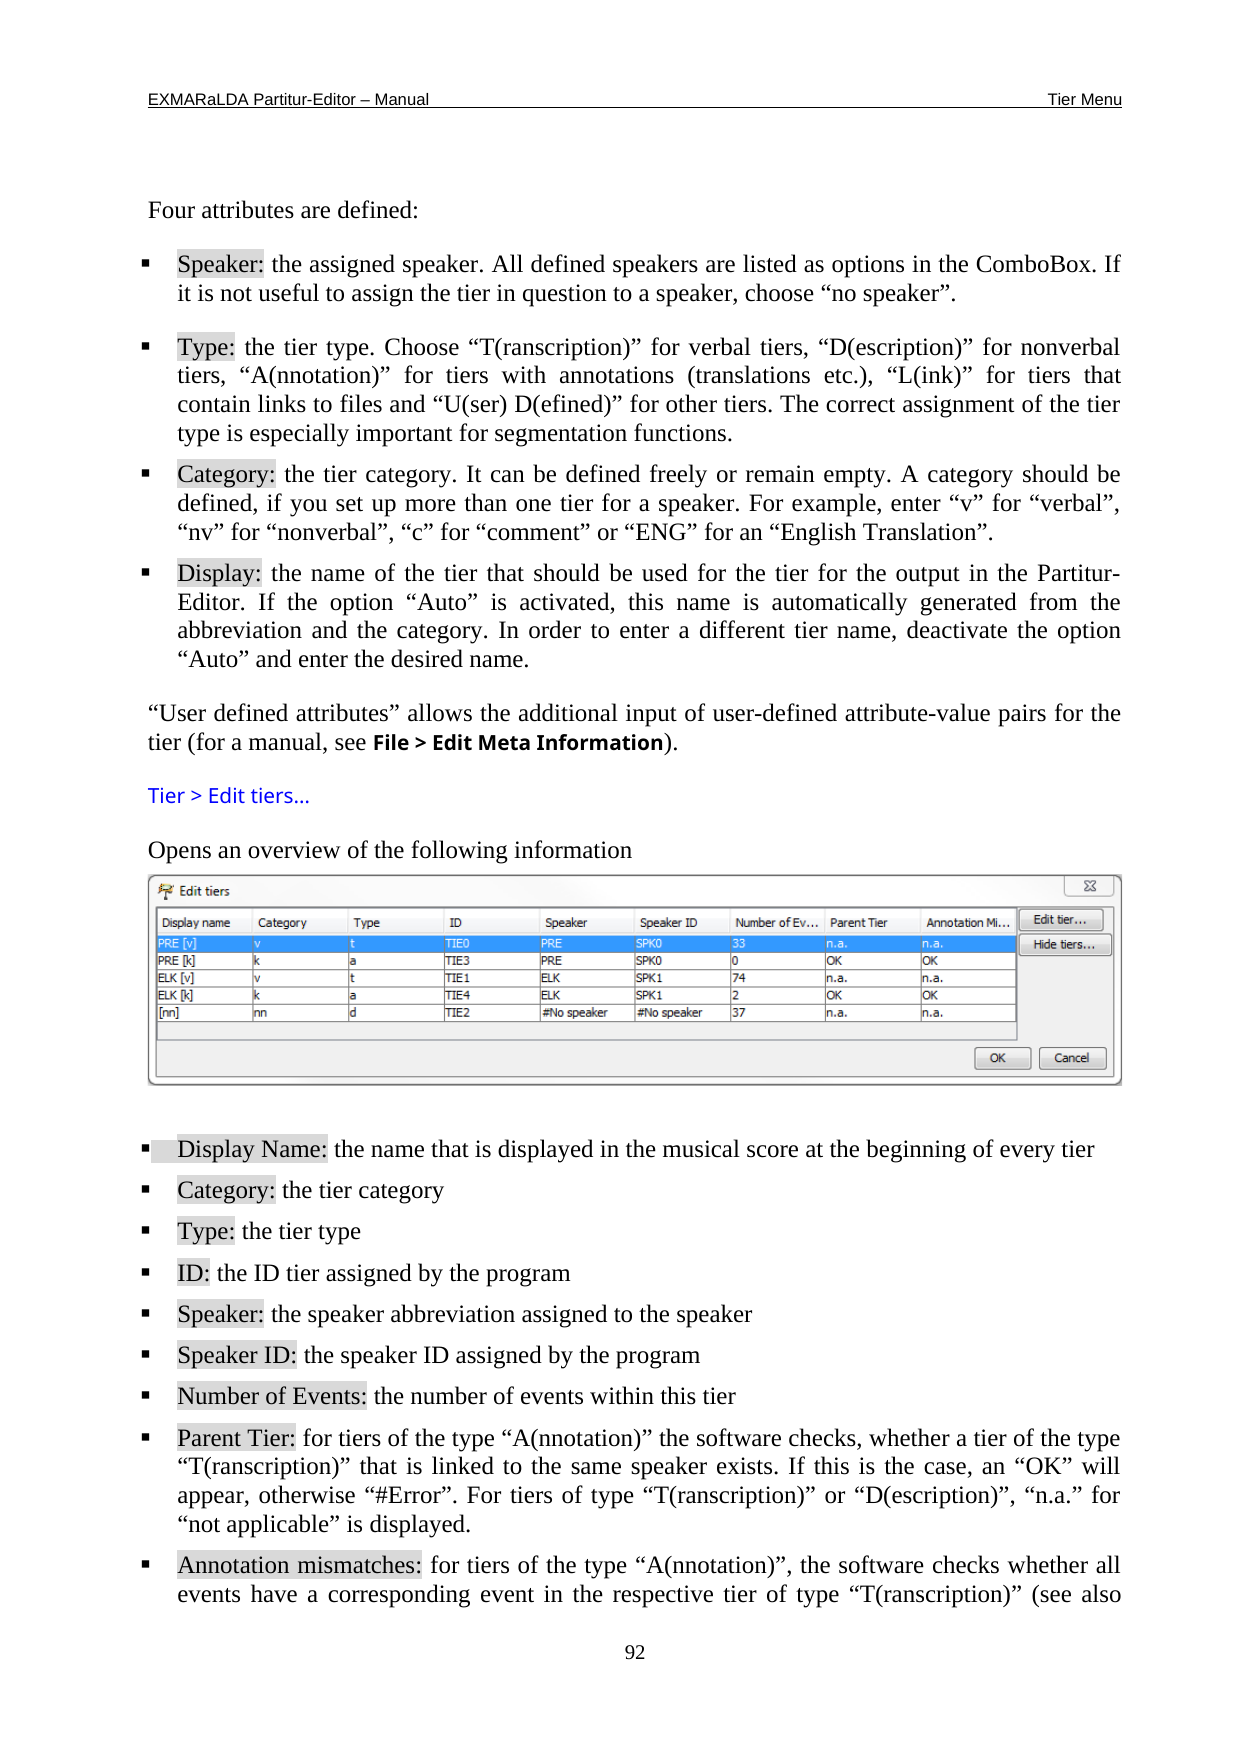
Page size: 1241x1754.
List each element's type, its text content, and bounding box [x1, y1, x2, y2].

text Number of Events: the number of events within this tier [367, 1381, 1122, 1410]
text “User defined attributes” allows the additional input of user-defined attribute-value pairs for the tier (for a manual, see File > Edit Meta Information). [148, 698, 1122, 756]
text Opens an overview of the following information [148, 835, 1122, 863]
text Speaker: the speaker abbreviation assigned to the speaker [264, 1299, 1122, 1328]
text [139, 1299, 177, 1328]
text Speaker ID: the speaker ID assigned by the program [297, 1340, 1122, 1369]
text Category: the tier category. It can be defined freely or remain empty. A category should be defined, if you set up more than one tier for a speaker. For example, enter “v” for “verbal”, “nv” for “nonverbal”, “c” for “comment” or “ENG” for an “English Translation”. [139, 459, 1122, 546]
text Category: the tier category [276, 1175, 1122, 1204]
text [139, 1550, 1122, 1608]
text Four attributes are defined: [148, 196, 1122, 224]
text Display: the name of the tier that should be used for the tier for the output in the Partitur-Editor. If the option “Auto” is activated, this name is automatically generated from the abbreviation and the category. In order to enter a different tier name, deactivate the option “Auto” and enter the desired name. [139, 558, 1122, 673]
text Speaker: the assigned speaker. All defined speakers are listed as options in the ComboBox. If it is not useful to assign the tier in question to a speaker, choose “no speaker”. [139, 249, 1122, 307]
text Type: the tier type. Choose “T(ranscription)” for verbal tiers, “D(escription)” for nonverbal tiers, “A(nnotation)” for tiers with annotations (translations etc.), “L(ink)” for tiers that contain links to files and “U(ser) D(efined)” for other tiers. The correct assignment of the tier type is especially important for segmentation functions. [139, 332, 1122, 447]
text Parent Tier: for tiers of the type “A(nnotation)” the software checks, whether a tier of the type “T(ranscription)” that is linked to the same speaker exists. If this is the case, an “OK” will appear, otherwise “#Error”. For tiers of type “T(ranscription)” or “D(escription)”, “n.a.” for “not applicable” is displayed. [139, 1423, 1122, 1538]
text ID: the ID tier assigned by the program [210, 1258, 1122, 1286]
text Type: the tier type [235, 1216, 1122, 1245]
subtitle Tier > Edit tiers… [148, 781, 1122, 810]
picture [147, 874, 1123, 1086]
